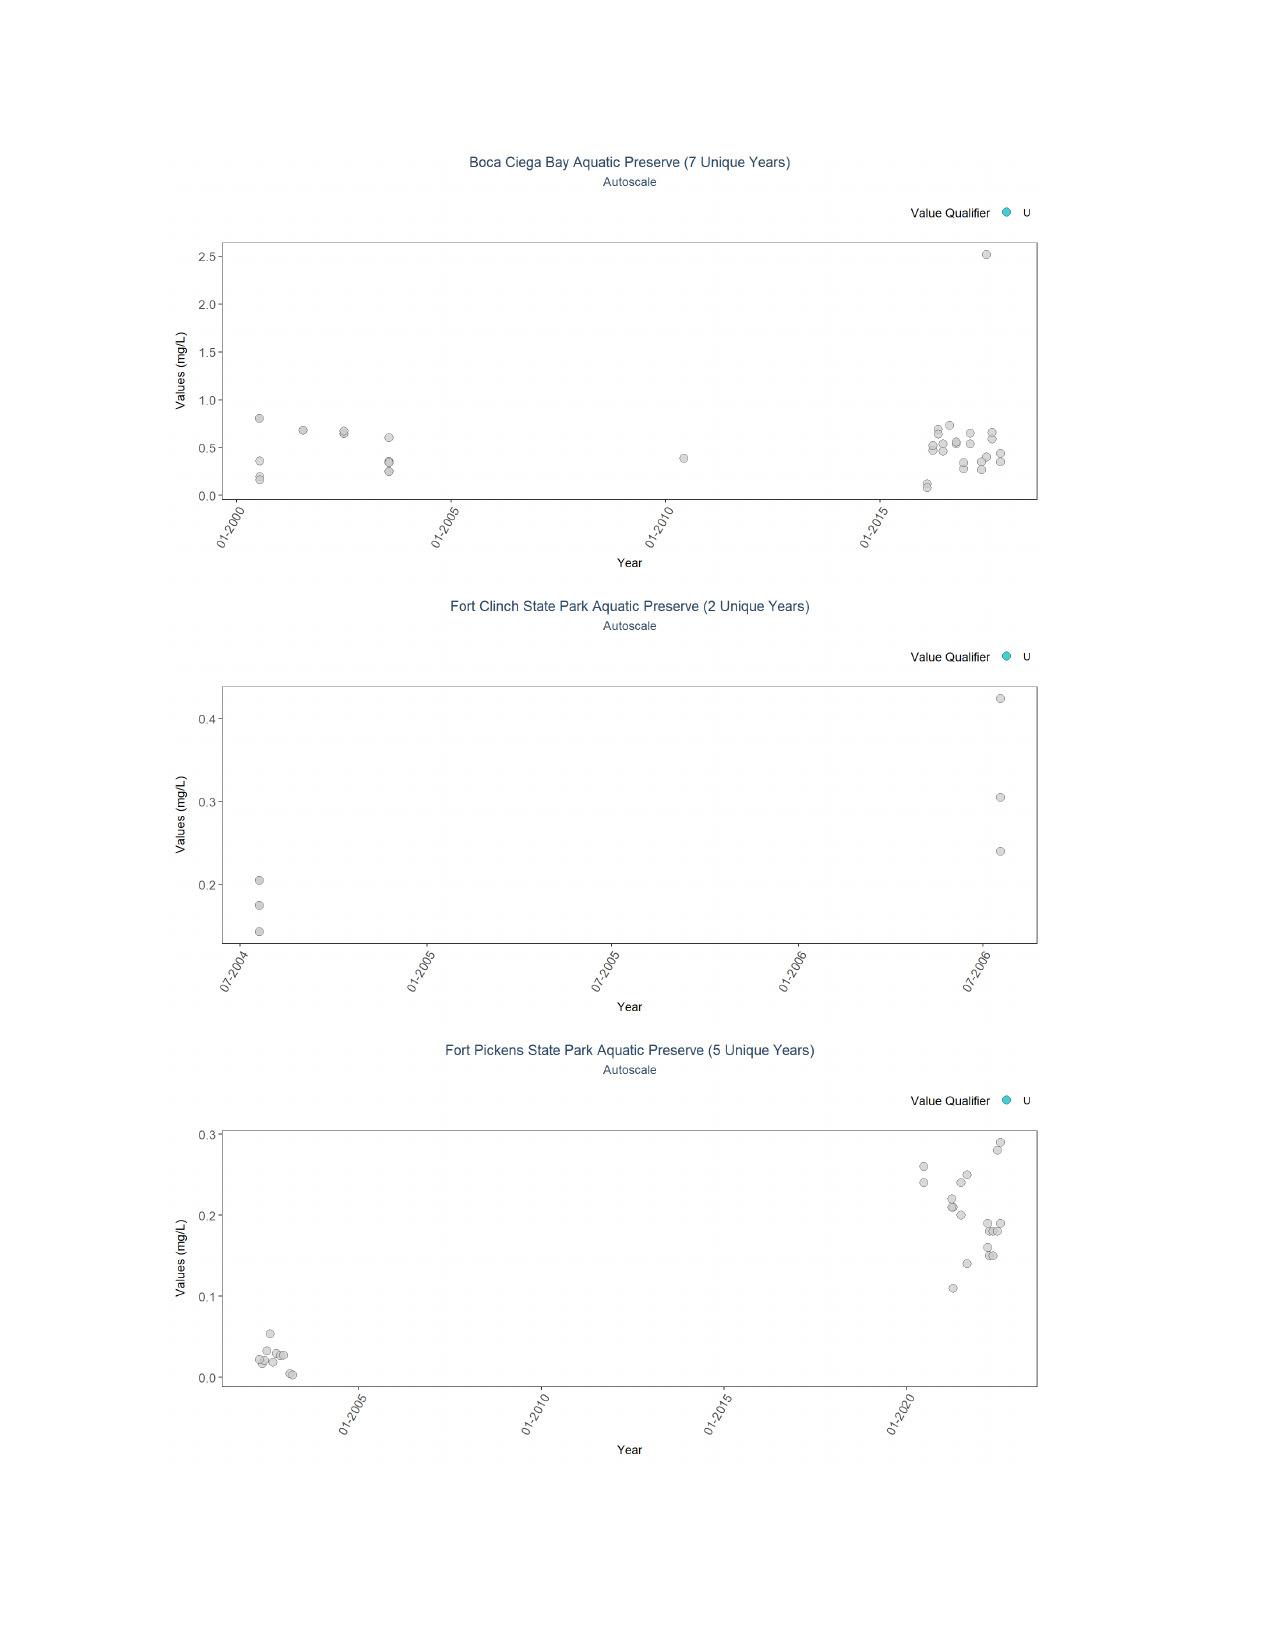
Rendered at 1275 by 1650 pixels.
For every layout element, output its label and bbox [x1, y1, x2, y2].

picture [168, 1037, 1044, 1475]
picture [168, 150, 1044, 588]
picture [168, 593, 1044, 1032]
